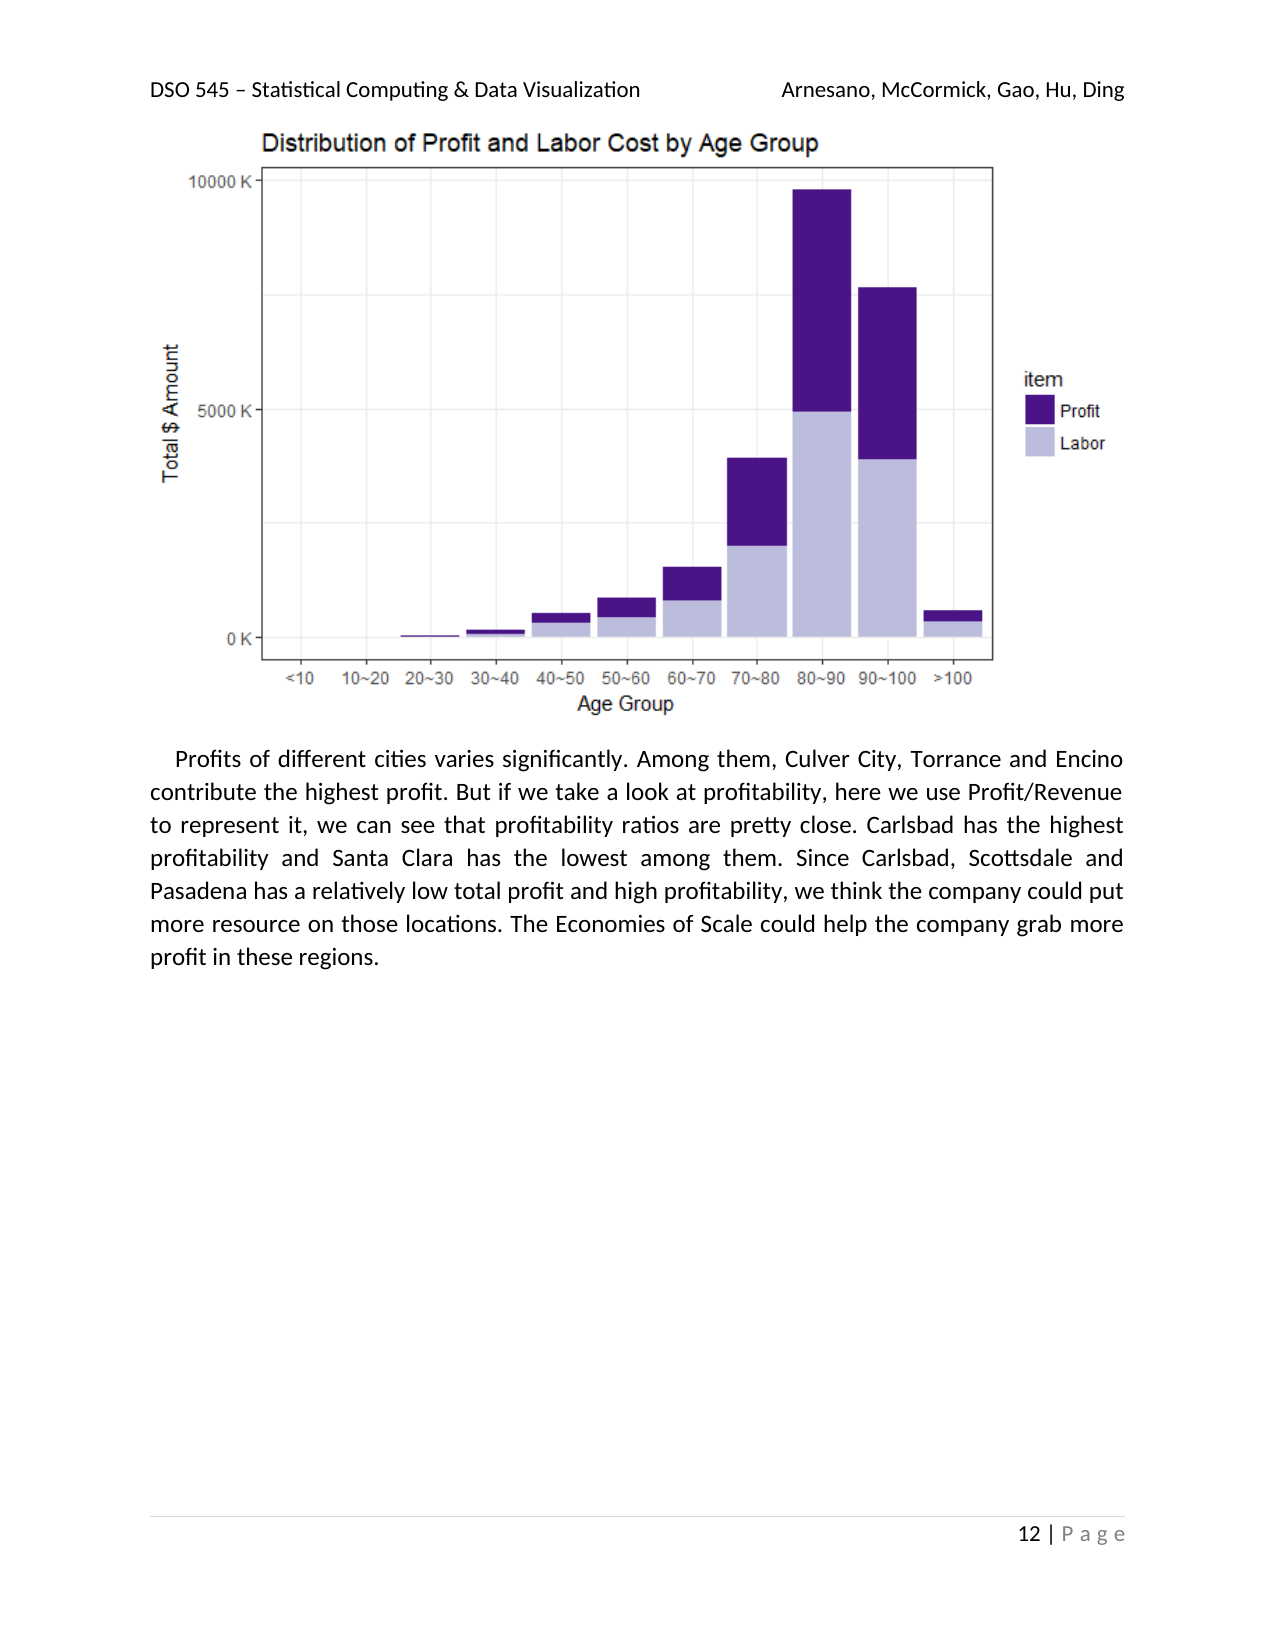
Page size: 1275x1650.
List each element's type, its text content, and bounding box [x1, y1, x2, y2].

picture [150, 121, 1125, 725]
text Profits of different cities varies significantly. Among them, Culver City, Torrance and Encino contribute the highest profit. But if we take a look at profitability, here we use Profit/Revenue to represent it, we can see that profitability ratios are pretty close. Carlsbad has the highest profitability and Santa Clara has the lowest among them. Since Carlsbad, Scottsdale and Pasadena has a relatively low total profit and high profitability, we think the company could put more resource on those locations. The Economies of Scale could help the company grab more profit in these regions. [150, 743, 1125, 971]
